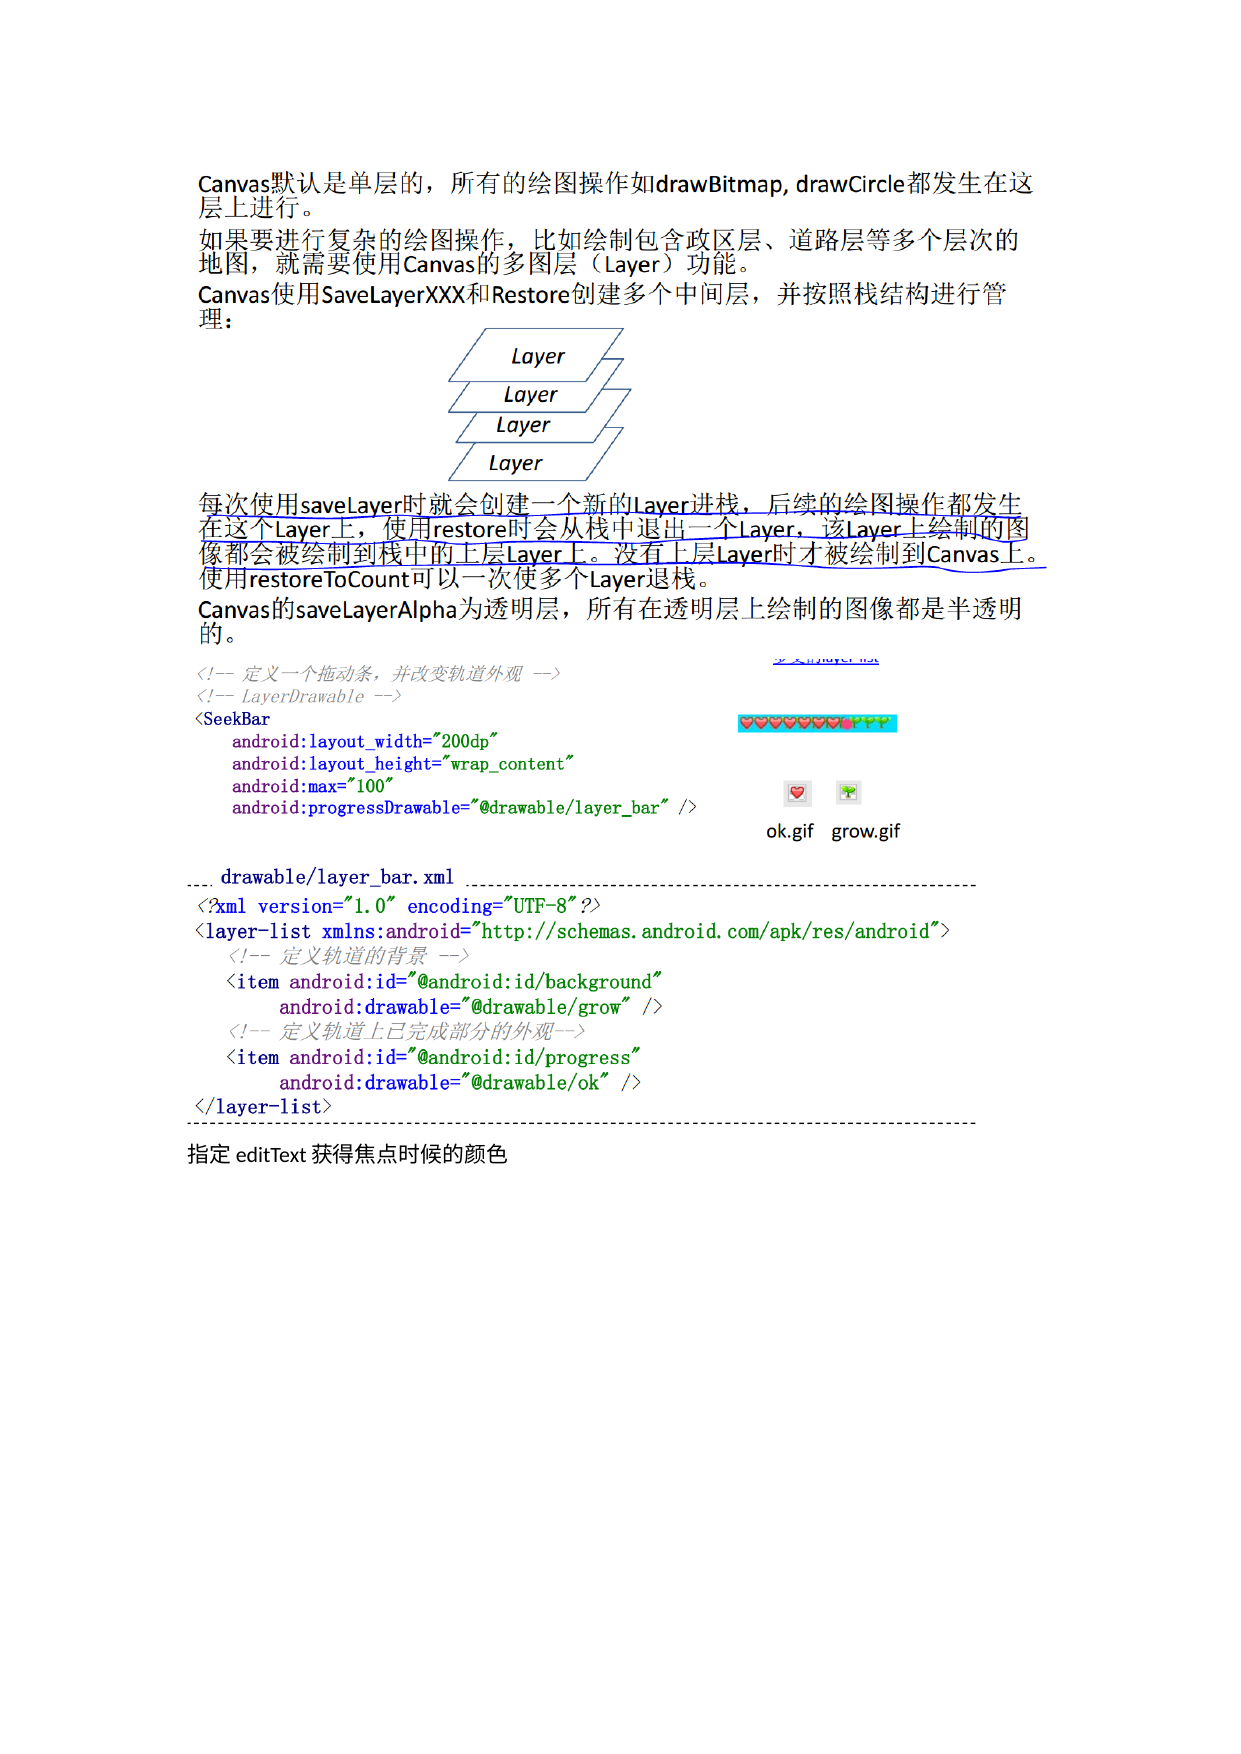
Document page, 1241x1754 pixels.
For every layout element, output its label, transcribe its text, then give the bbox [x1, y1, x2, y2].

text 指定editText获得焦点时候的颜色 [187, 1137, 1053, 1169]
picture [187, 162, 1052, 650]
picture [187, 659, 979, 1127]
